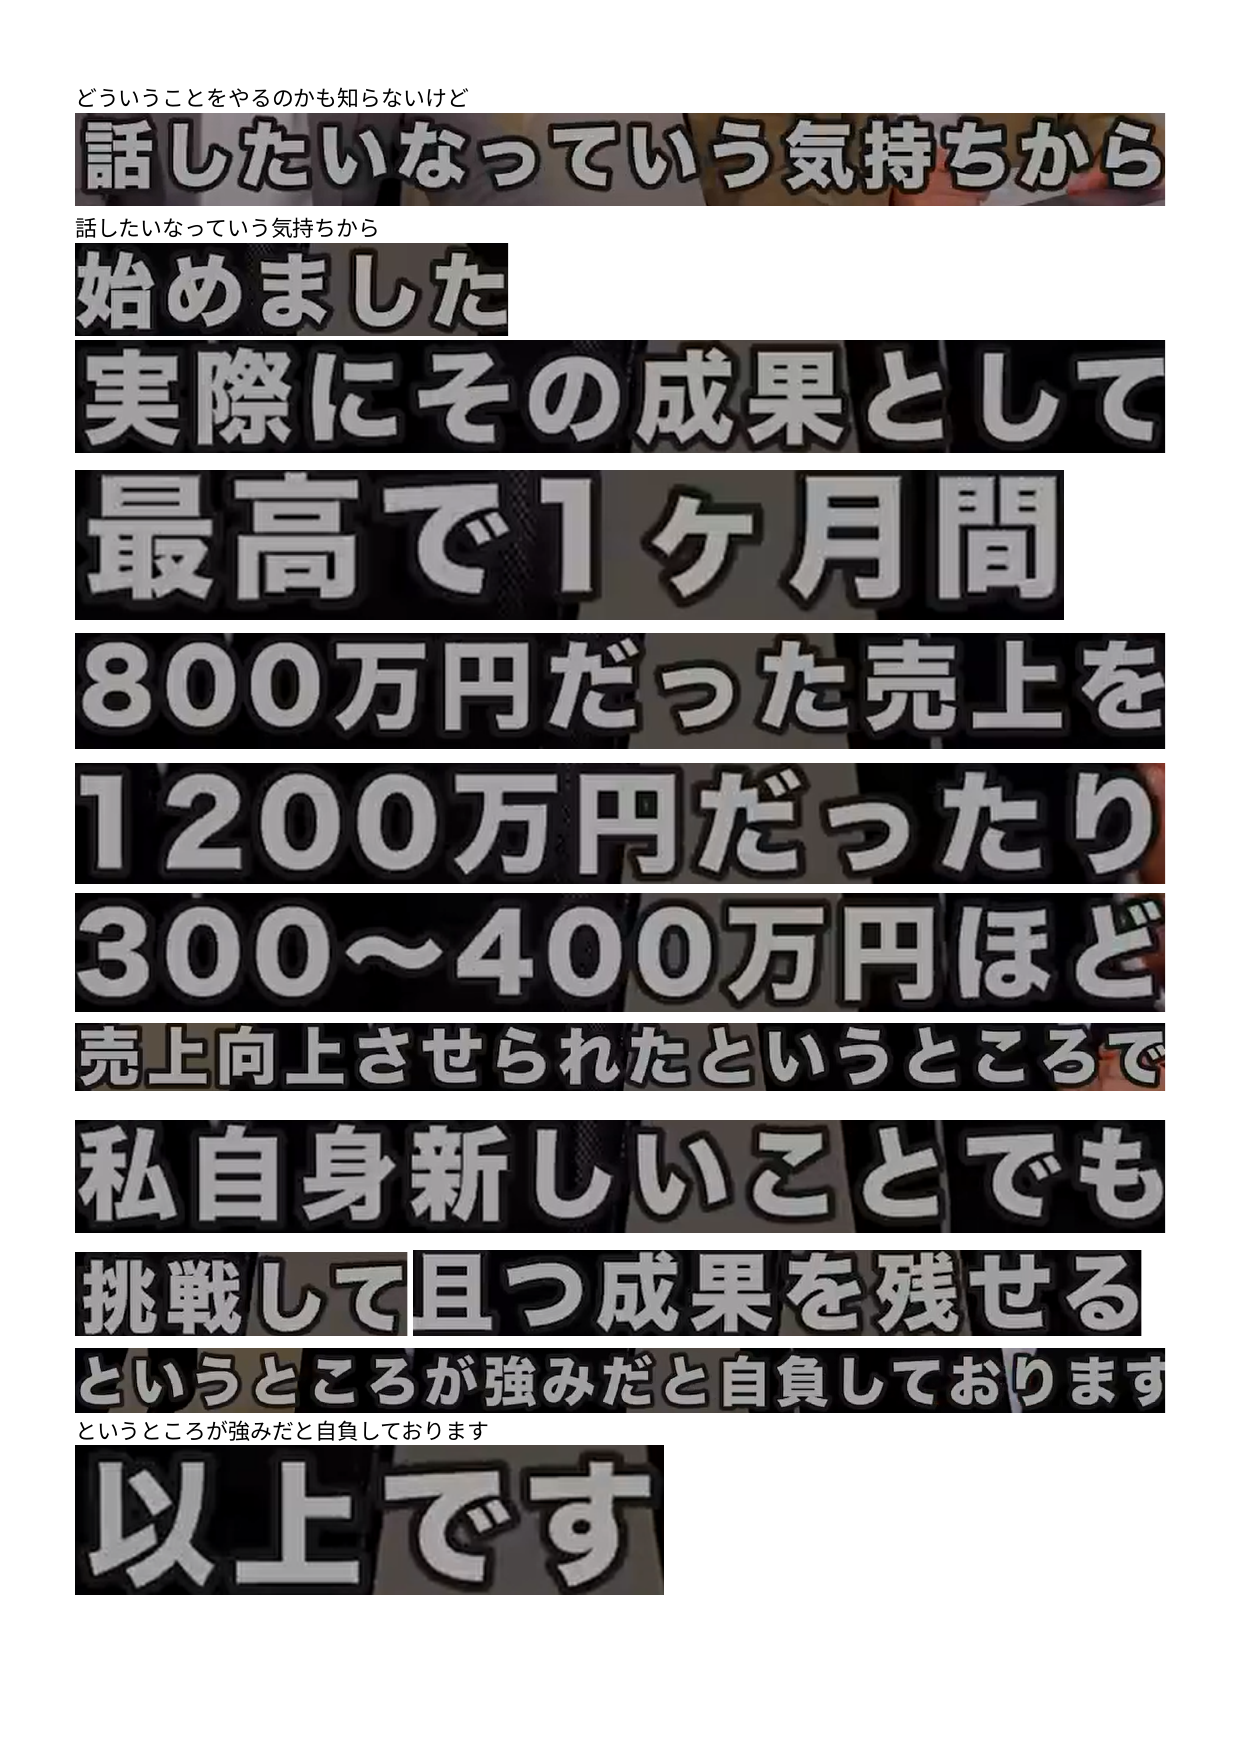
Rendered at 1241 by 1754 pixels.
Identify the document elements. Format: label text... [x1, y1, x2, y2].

picture [413, 1250, 1142, 1336]
picture [75, 1252, 408, 1336]
picture [75, 763, 1166, 884]
text というところが強みだと自負しております [75, 1413, 1165, 1446]
picture [75, 1445, 664, 1595]
text 話したいなっていう気持ちから [75, 211, 1165, 243]
text どういうことをやるのかも知らないけど [75, 81, 1165, 113]
picture [75, 113, 1166, 206]
picture [75, 340, 1166, 453]
picture [75, 1023, 1166, 1091]
picture [75, 893, 1166, 1012]
picture [75, 633, 1166, 749]
picture [75, 243, 509, 336]
picture [75, 1120, 1166, 1233]
picture [75, 470, 1064, 620]
picture [75, 1348, 1166, 1413]
